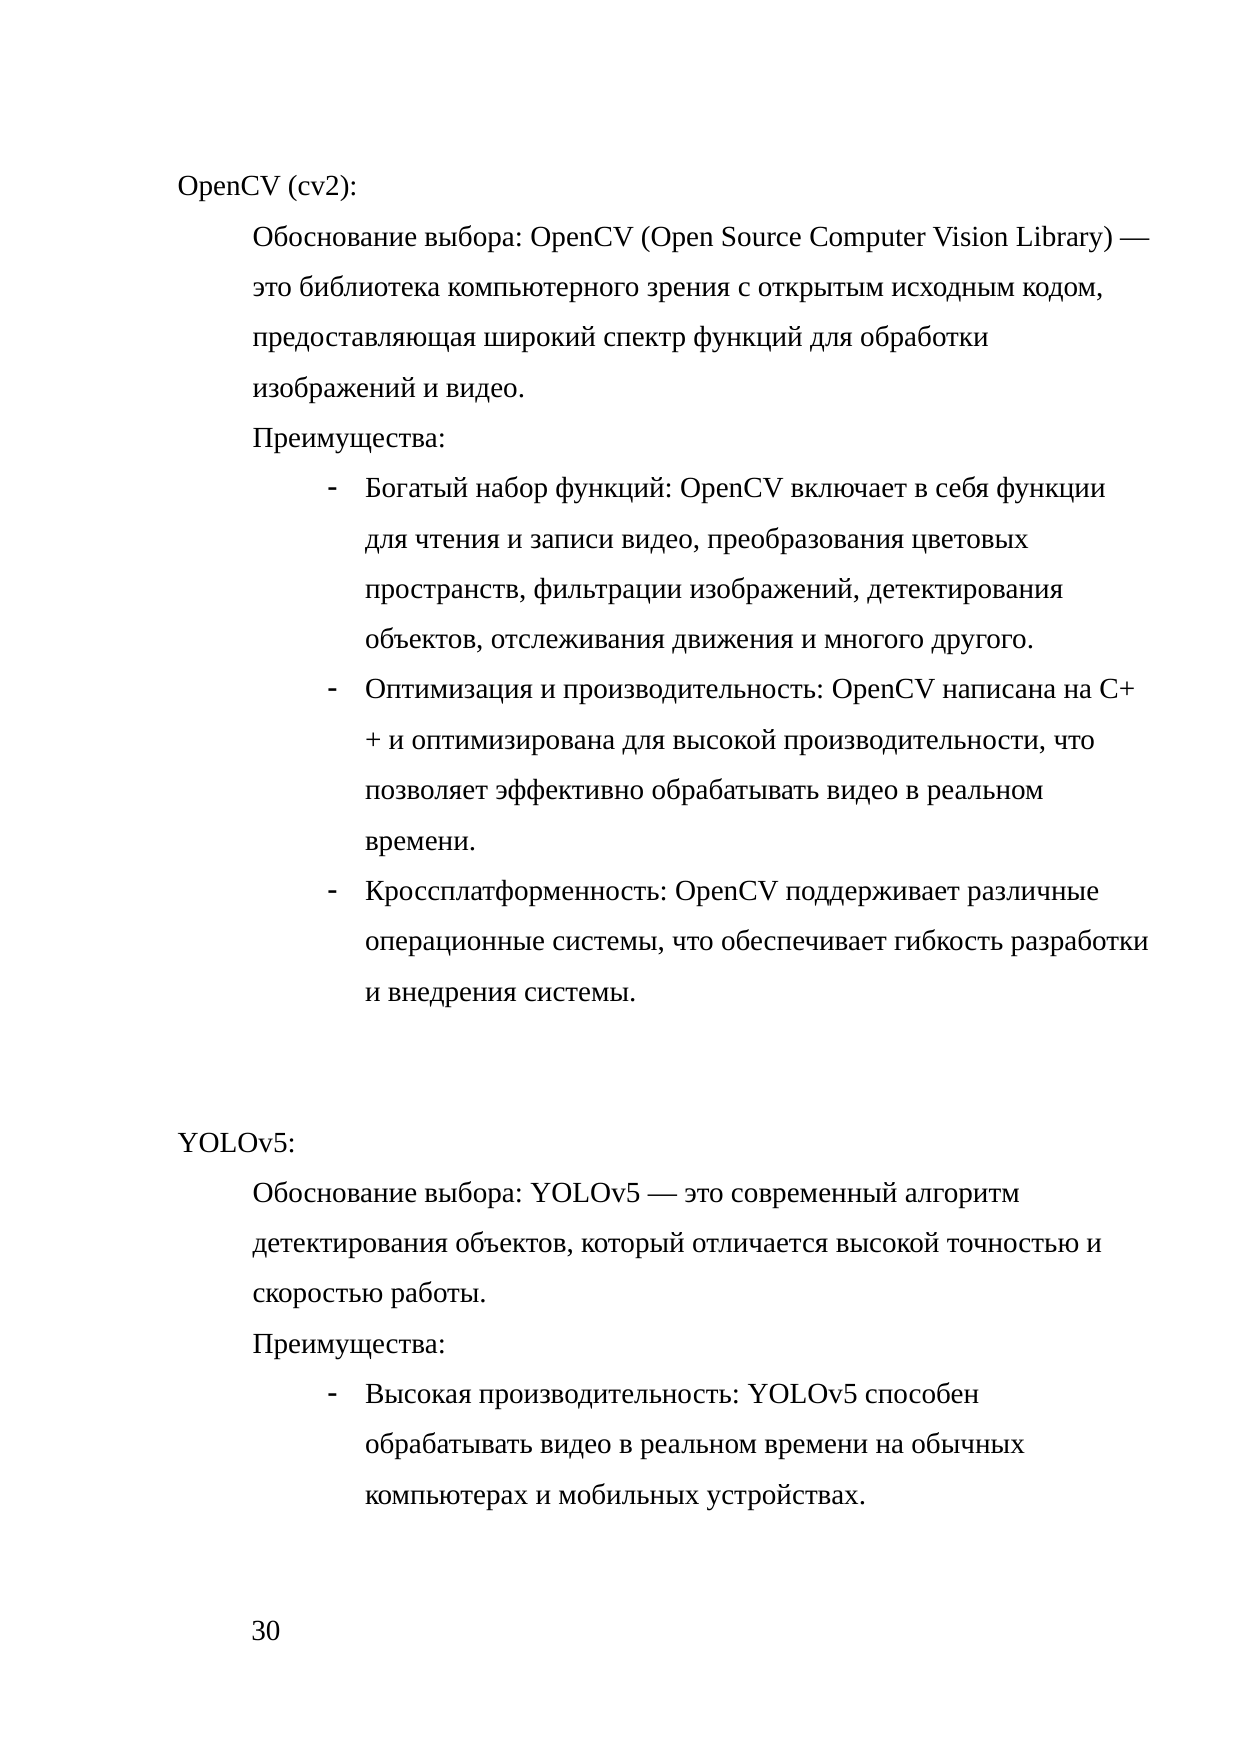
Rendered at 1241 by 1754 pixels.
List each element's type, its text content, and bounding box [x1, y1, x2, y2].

text Преимущества: [252, 420, 1152, 453]
text YOLOv5: [177, 1125, 1152, 1158]
text Обоснование выбора: OpenCV (Open Source Computer Vision Library) — это библиотека компьютерного зрения с открытым исходным кодом, предоставляющая широкий спектр функций для обработки изображений и видео. [252, 219, 1152, 403]
text Обоснование выбора: YOLOv5 — это современный алгоритм детектирования объектов, который отличается высокой точностью и скоростью работы. [252, 1175, 1152, 1309]
list Высокая производительность: YOLOv5 способен обрабатывать видео в реальном времени на обычных компьютерах и мобильных устройствах. [327, 1376, 1152, 1511]
list Кроссплатформенность: OpenCV поддерживает различные операционные системы, что обеспечивает гибкость разработки и внедрения системы. [327, 873, 1152, 1007]
text Преимущества: [252, 1326, 1152, 1359]
list Оптимизация и производительность: OpenCV написана на C++ и оптимизирована для высокой производительности, что позволяет эффективно обрабатывать видео в реальном времени. [327, 672, 1152, 856]
text OpenCV (cv2): [177, 168, 1152, 202]
list Богатый набор функций: OpenCV включает в себя функции для чтения и записи видео, преобразования цветовых пространств, фильтрации изображений, детектирования объектов, отслеживания движения и многого другого. [327, 470, 1152, 655]
